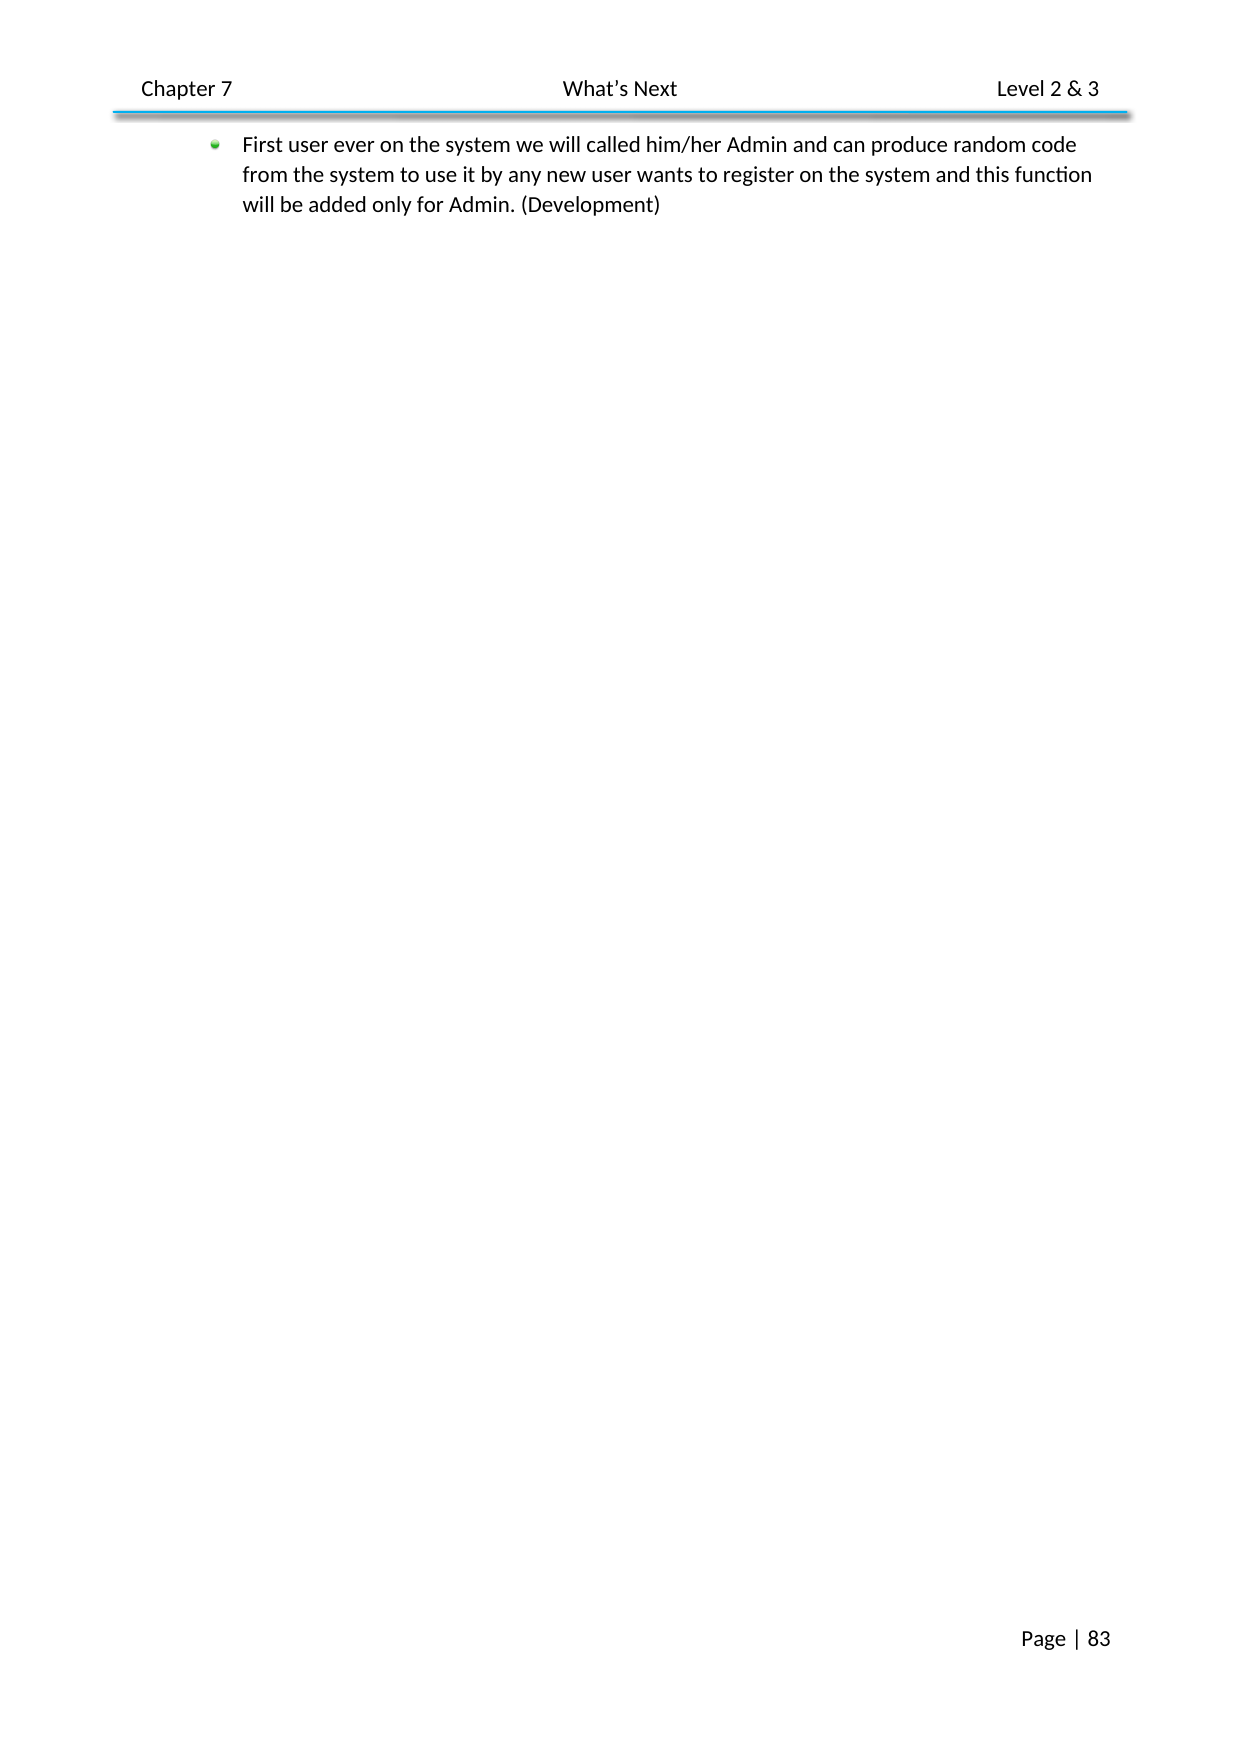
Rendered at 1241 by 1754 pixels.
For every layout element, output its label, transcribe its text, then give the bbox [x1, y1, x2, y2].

list First user ever on the system we will called him/her Admin and can produce random code from the system to use it by any new user wants to register on the system and this function will be added only for Admin. (Development) [205, 130, 1110, 218]
picture [206, 135, 223, 153]
